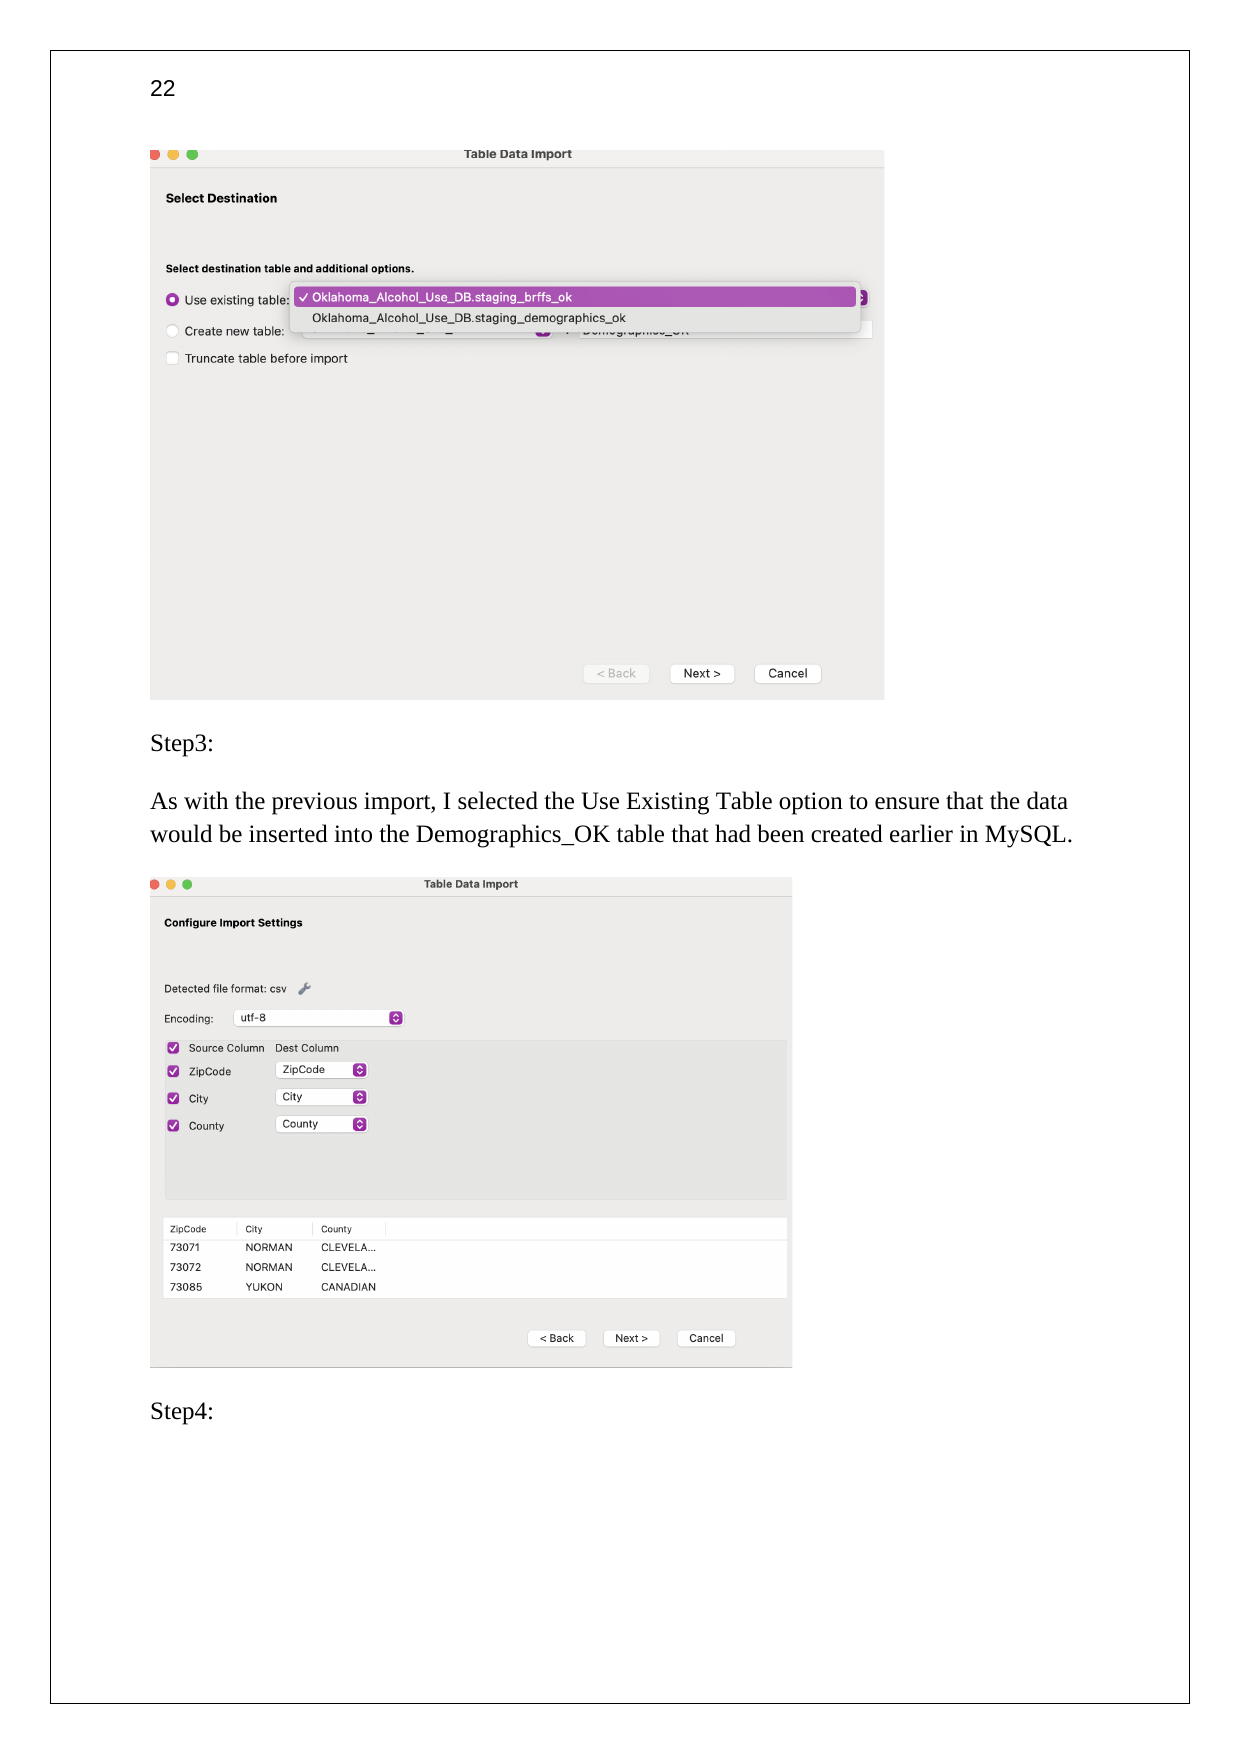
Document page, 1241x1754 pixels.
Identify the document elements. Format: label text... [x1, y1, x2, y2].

text Step3: [150, 728, 1090, 757]
picture [150, 877, 793, 1368]
text Step4: [150, 1396, 1090, 1425]
text As with the previous import, I selected the Use Existing Table option to ensure that the data would be inserted into the Demographics_OK table that had been created earlier in MySQL. [150, 786, 1090, 848]
picture [150, 150, 885, 700]
